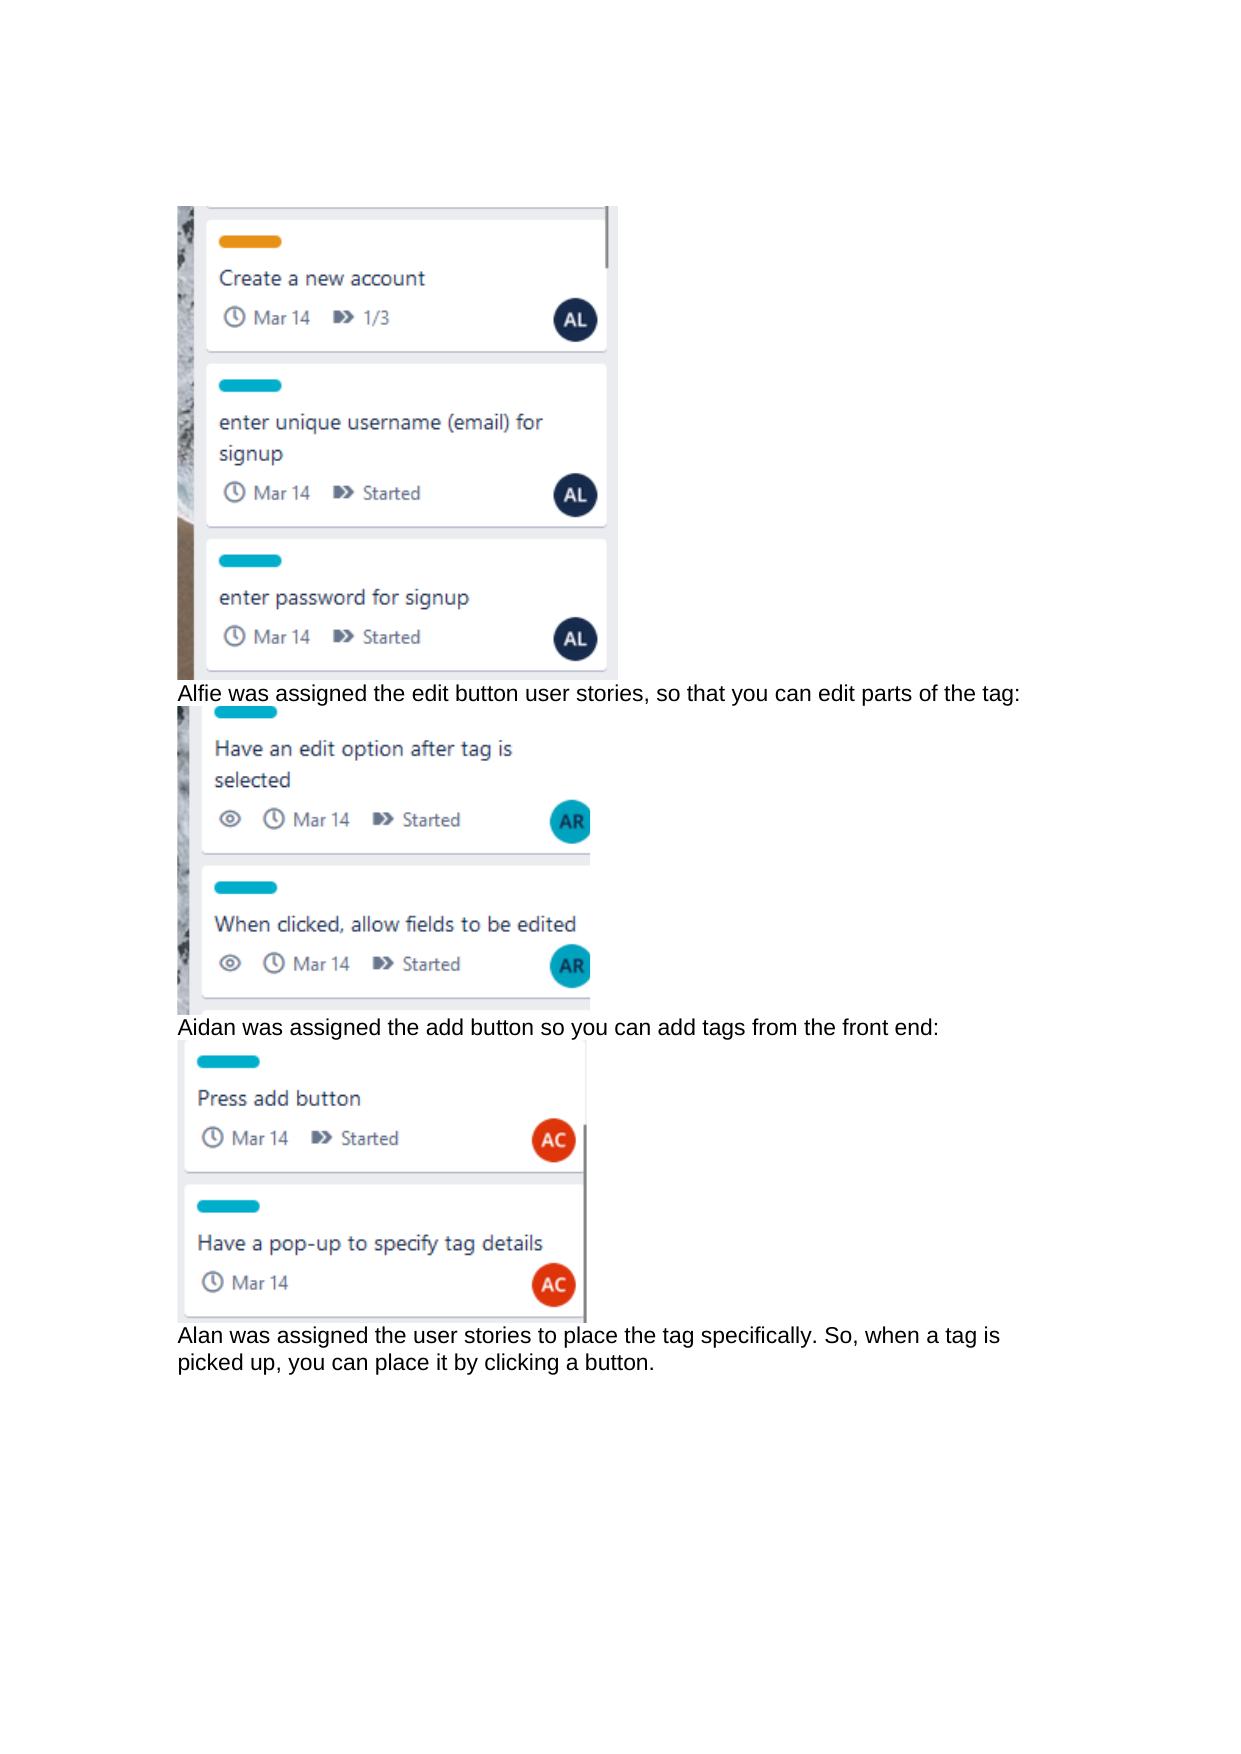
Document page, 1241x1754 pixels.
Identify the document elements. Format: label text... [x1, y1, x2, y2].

picture [177, 206, 618, 680]
text Alfie was assigned the edit button user stories, so that you can edit parts of the tag: [177, 680, 1063, 706]
picture [177, 706, 591, 1015]
picture [177, 1040, 587, 1323]
text Aidan was assigned the add button so you can add tags from the front end: [177, 1014, 1063, 1041]
text Alan was assigned the user stories to place the tag specifically. So, when a tag is picked up, you can place it by clicking a button. [177, 1322, 1063, 1375]
